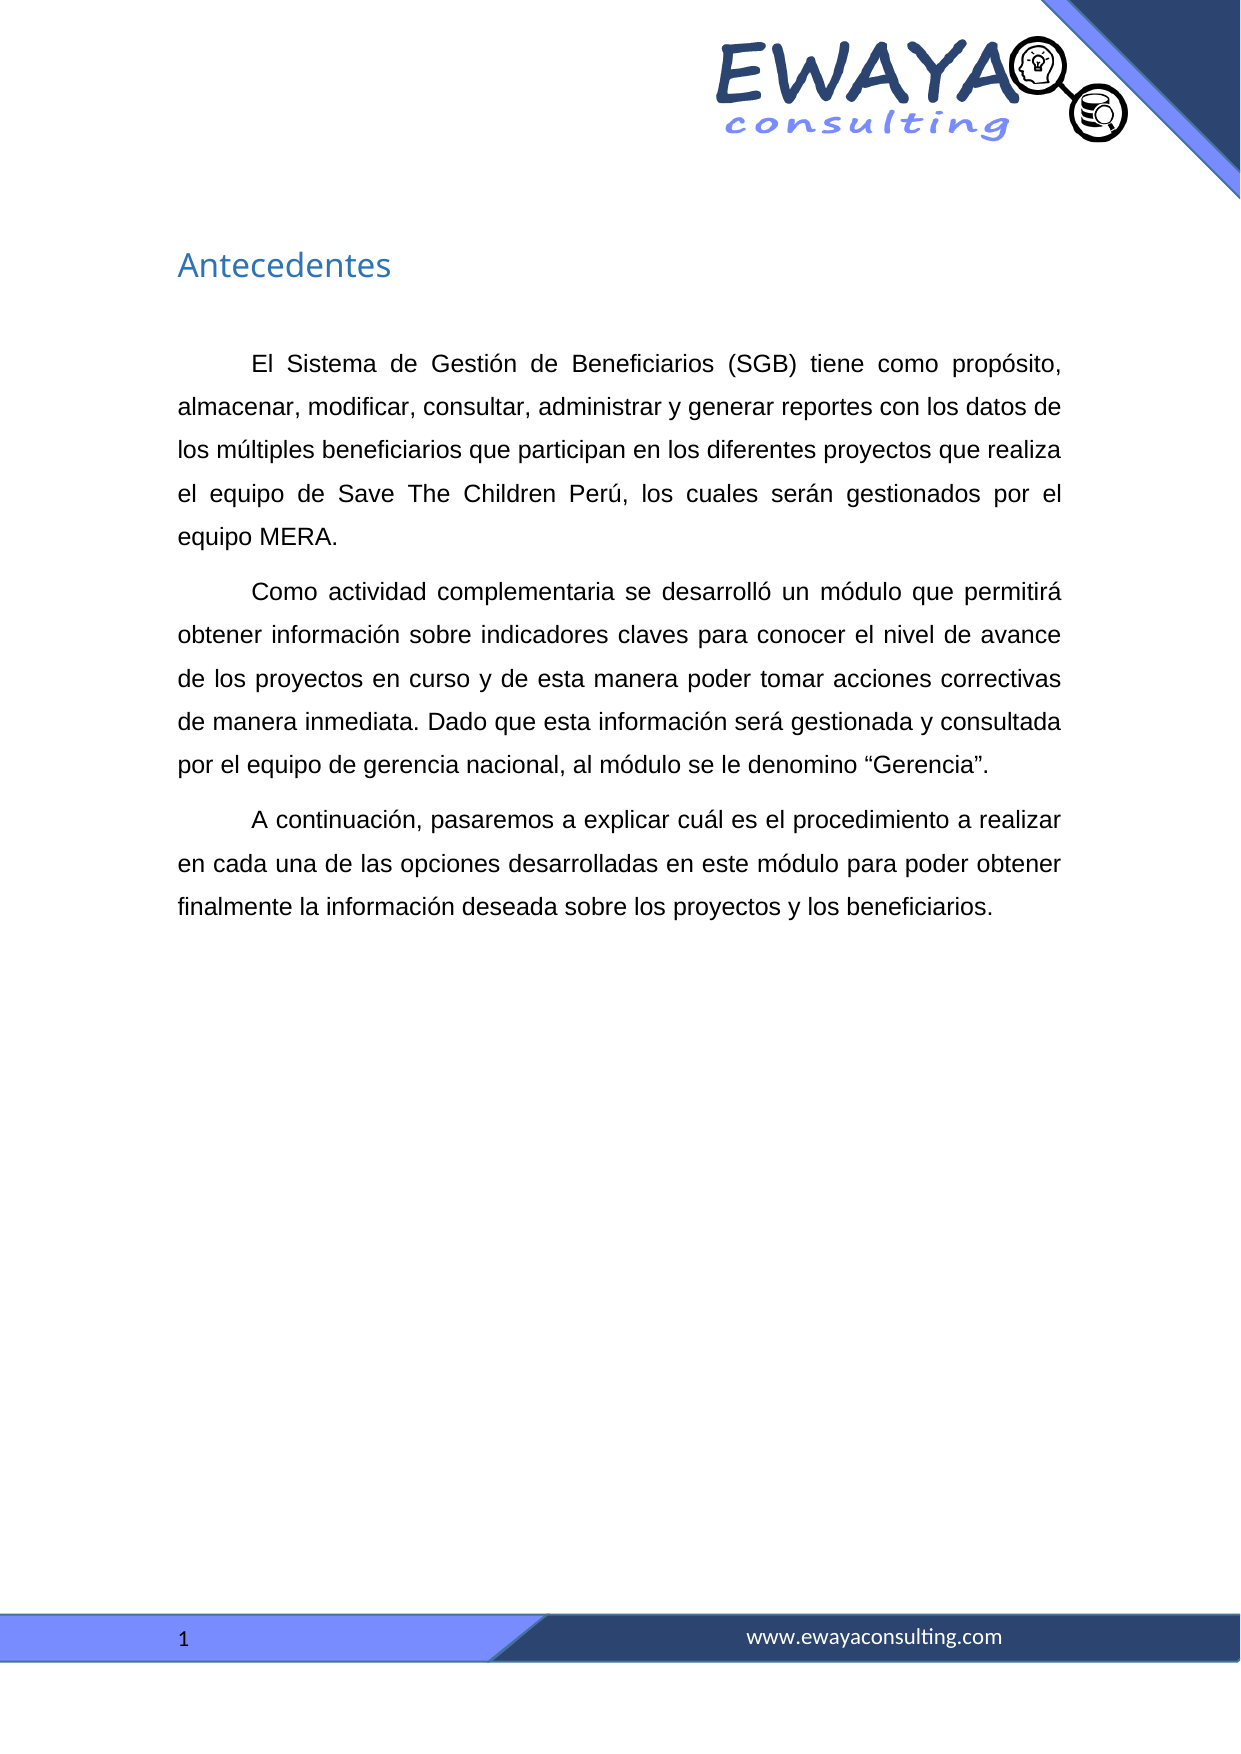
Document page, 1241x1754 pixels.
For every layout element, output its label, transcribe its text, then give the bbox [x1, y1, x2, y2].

text El Sistema de Gestión de Beneficiarios (SGB) tiene como propósito, almacenar, modificar, consultar, administrar y generar reportes con los datos de los múltiples beneficiarios que participan en los diferentes proyectos que realiza el equipo de Save The Children Perú, los cuales serán gestionados por el equipo MERA. [177, 349, 1063, 550]
text A continuación, pasaremos a explicar cuál es el procedimiento a realizar en cada una de las opciones desarrolladas en este módulo para poder obtener finalmente la información deseada sobre los proyectos y los beneficiarios. [177, 805, 1063, 920]
subtitle Antecedentes [177, 242, 1063, 287]
picture [714, 34, 1129, 143]
text Como actividad complementaria se desarrolló un módulo que permitirá obtener información sobre indicadores claves para conocer el nivel de avance de los proyectos en curso y de esta manera poder tomar acciones correctivas de manera inmediata. Dado que esta información será gestionada y consultada por el equipo de gerencia nacional, al módulo se le denomino “Gerencia”. [177, 577, 1063, 778]
